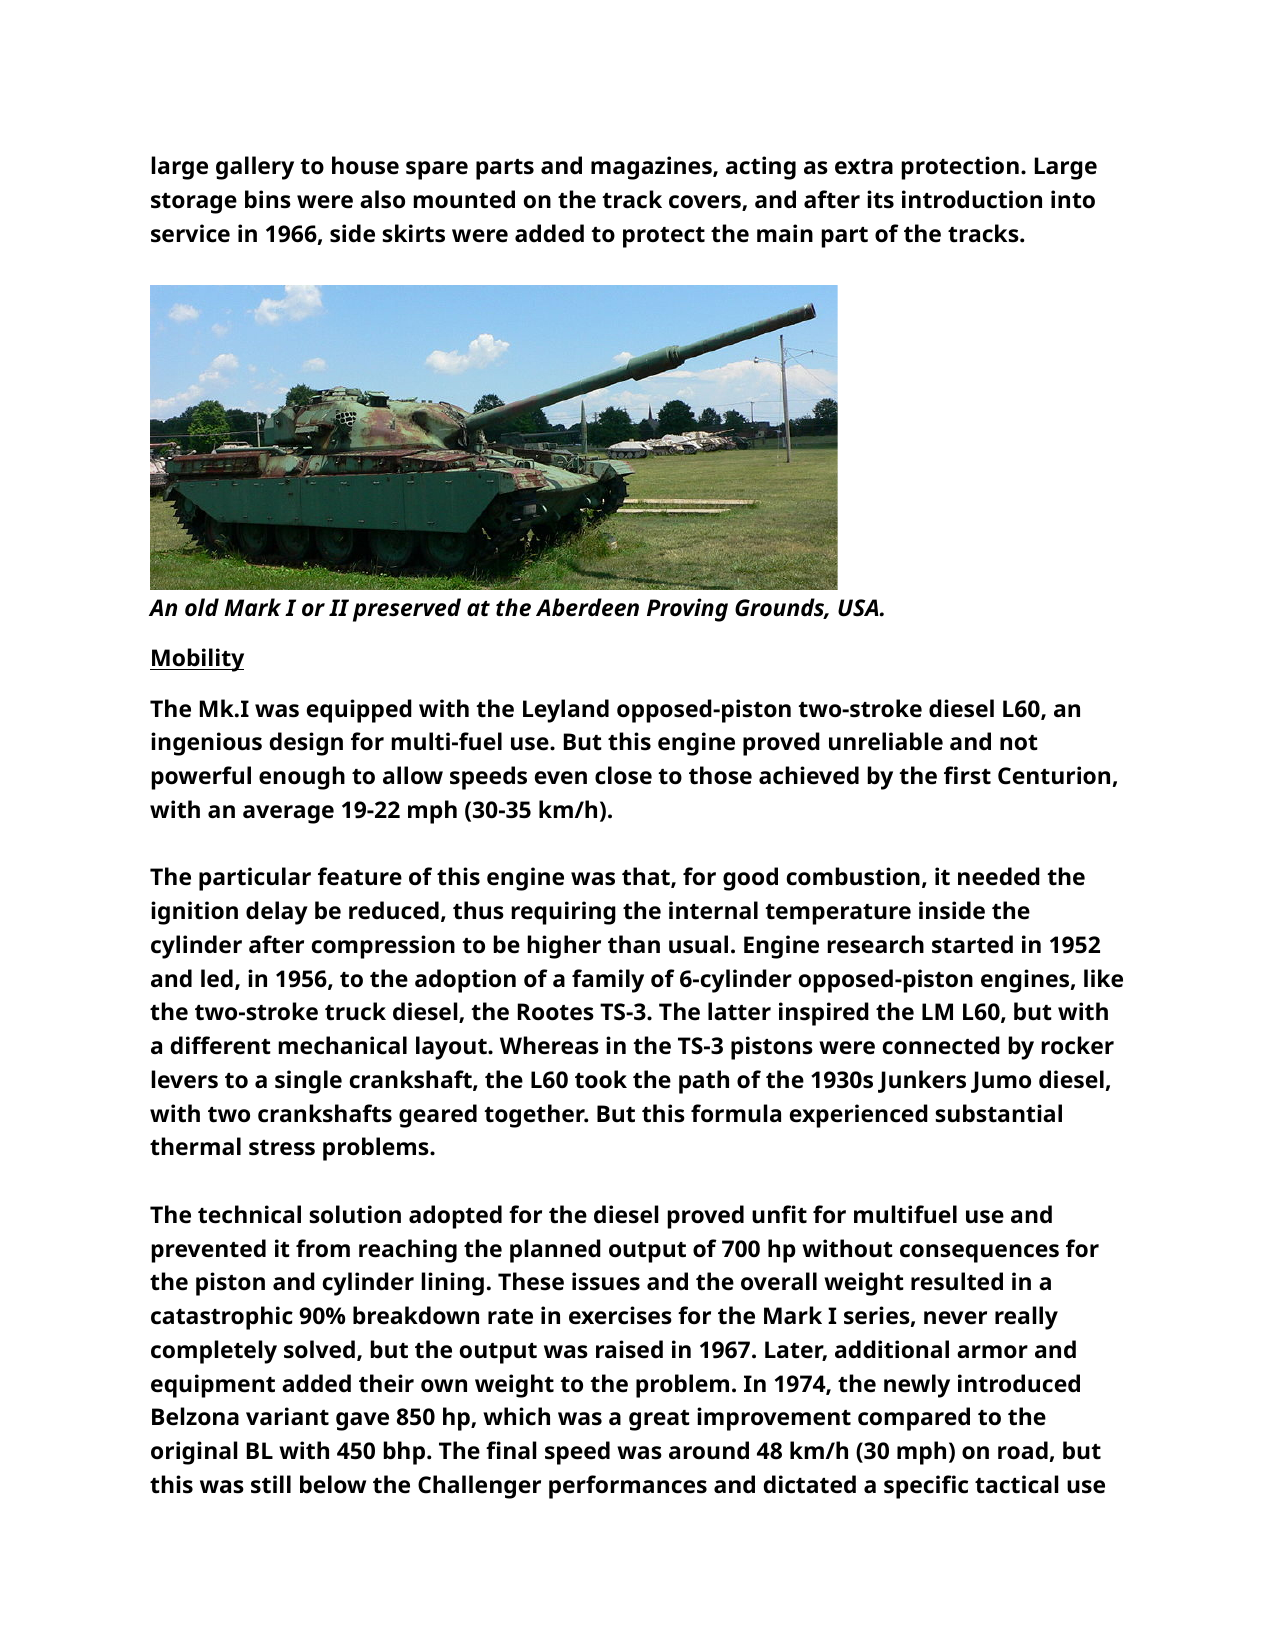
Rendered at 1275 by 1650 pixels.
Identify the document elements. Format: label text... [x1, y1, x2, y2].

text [150, 692, 1125, 1500]
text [150, 150, 1125, 623]
picture [150, 285, 838, 590]
text Mobility [150, 642, 1125, 673]
